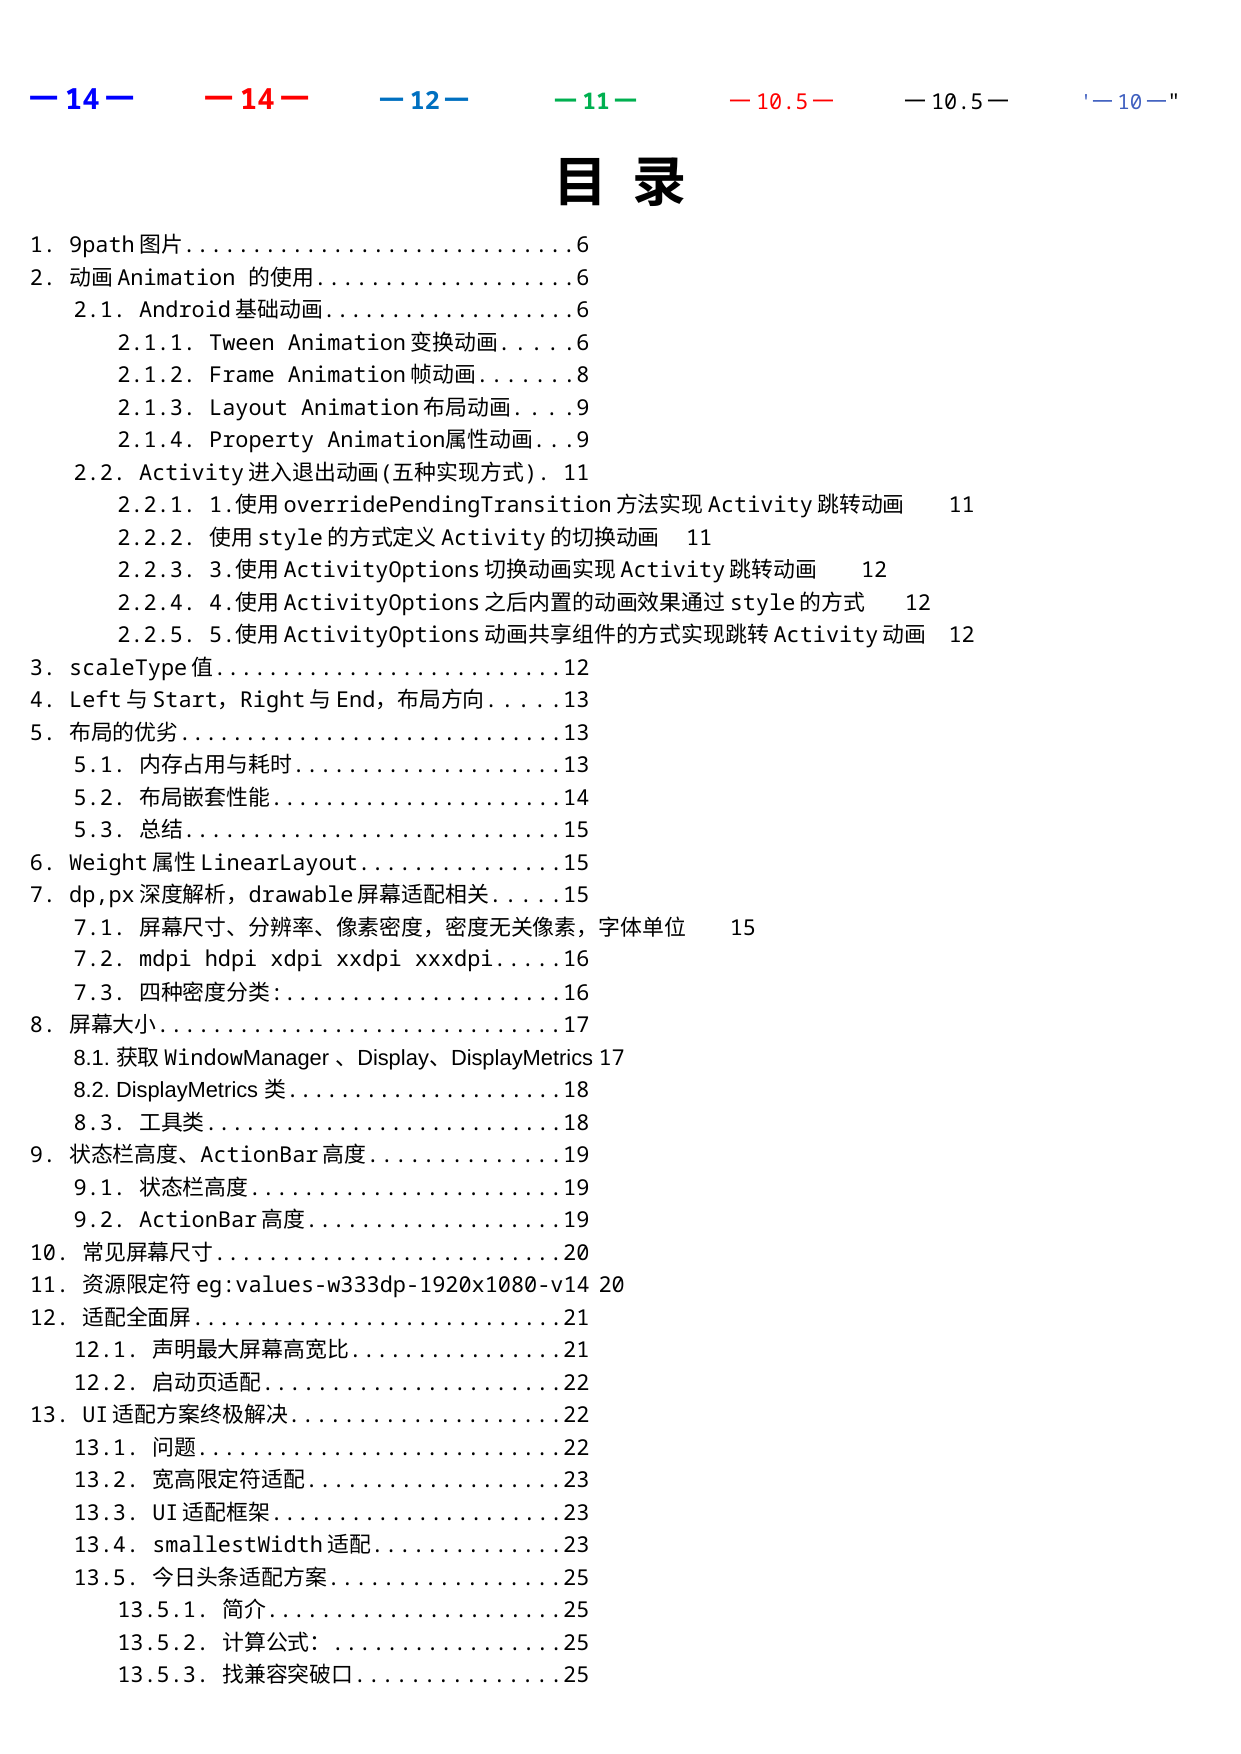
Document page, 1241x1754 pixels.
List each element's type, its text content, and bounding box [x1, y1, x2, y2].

text 8.2. DisplayMetrics 类 18 [73, 1072, 1211, 1104]
text 2.1.3. Layout Animation布局动画 9 [117, 389, 1211, 422]
text 13.2. 宽高限定符适配 23 [73, 1462, 1211, 1494]
text 5.2. 布局嵌套性能 14 [73, 779, 1211, 812]
text 9. 状态栏高度、ActionBar高度 19 [29, 1137, 1211, 1169]
text 8.1. 获取WindowManager 、Display、DisplayMetrics 17 [73, 1039, 1211, 1072]
text 2.2.4. 4.使用ActivityOptions之后内置的动画效果通过style的方式 12 [117, 584, 1211, 617]
text 8.3. 工具类 18 [73, 1104, 1211, 1137]
text 2.2.2. 使用style的方式定义Activity的切换动画 11 [117, 519, 1211, 552]
text 12. 适配全面屏 21 [29, 1299, 1211, 1332]
text 6. Weight属性LinearLayout 15 [29, 844, 1211, 877]
text 7.2. mdpi hdpi xdpi xxdpi xxxdpi 16 [73, 942, 1211, 974]
text 8. 屏幕大小 17 [29, 1007, 1211, 1039]
text 13.5.3. 找兼容突破口 25 [117, 1657, 1211, 1689]
text 9.1. 状态栏高度 19 [73, 1169, 1211, 1202]
text 12.2. 启动页适配 22 [73, 1364, 1211, 1397]
text 13.4. smallestWidth适配 23 [73, 1527, 1211, 1559]
text 13.5. 今日头条适配方案 25 [73, 1559, 1211, 1592]
text 2.2. Activity进入退出动画(五种实现方式) 11 [73, 454, 1211, 487]
text 13. UI适配方案终极解决 22 [29, 1397, 1211, 1429]
text 7. dp,px深度解析，drawable屏幕适配相关 15 [29, 877, 1211, 909]
text 12.1. 声明最大屏幕高宽比 21 [73, 1332, 1211, 1364]
text 5. 布局的优劣 13 [29, 714, 1211, 747]
text 13.5.2. 计算公式： 25 [117, 1624, 1211, 1657]
text 5.3. 总结 15 [73, 812, 1211, 844]
text 2. 动画Animation 的使用 6 [29, 259, 1211, 292]
text 1. 9path图片 6 [29, 227, 1211, 259]
text 7.3. 四种密度分类: 16 [73, 974, 1211, 1007]
text 目 录 [29, 129, 1211, 227]
text 2.2.1. 1.使用overridePendingTransition方法实现Activity跳转动画 11 [117, 487, 1211, 519]
text 11. 资源限定符eg:values-w333dp-1920x1080-v14 20 [29, 1267, 1211, 1299]
text 13.5.1. 简介 25 [117, 1592, 1211, 1624]
text 5.1. 内存占用与耗时 13 [73, 747, 1211, 779]
text 2.1.4. Property Animation 属性动画 9 [117, 422, 1211, 454]
text 2.1.1. Tween Animation变换动画 6 [117, 324, 1211, 357]
text 10. 常见屏幕尺寸 20 [29, 1234, 1211, 1267]
text 2.2.5. 5.使用ActivityOptions动画共享组件的方式实现跳转Activity动画 12 [117, 617, 1211, 649]
list 一14一 一14一 一12一 一11一 一10.5一 一10.5一 '一10一" [29, 64, 1211, 129]
text 2.1. Android基础动画 6 [73, 292, 1211, 324]
text 4. Left与Start，Right与End，布局方向 13 [29, 682, 1211, 714]
text 13.3. UI适配框架 23 [73, 1494, 1211, 1527]
text 7.1. 屏幕尺寸、分辨率、像素密度，密度无关像素，字体单位 15 [73, 909, 1211, 942]
text 9.2. ActionBar高度 19 [73, 1202, 1211, 1234]
text 2.2.3. 3.使用ActivityOptions切换动画实现Activity跳转动画 12 [117, 552, 1211, 584]
text 13.1. 问题 22 [73, 1429, 1211, 1462]
text 3. scaleType值 12 [29, 649, 1211, 682]
text 2.1.2. Frame Animation帧动画 8 [117, 357, 1211, 389]
